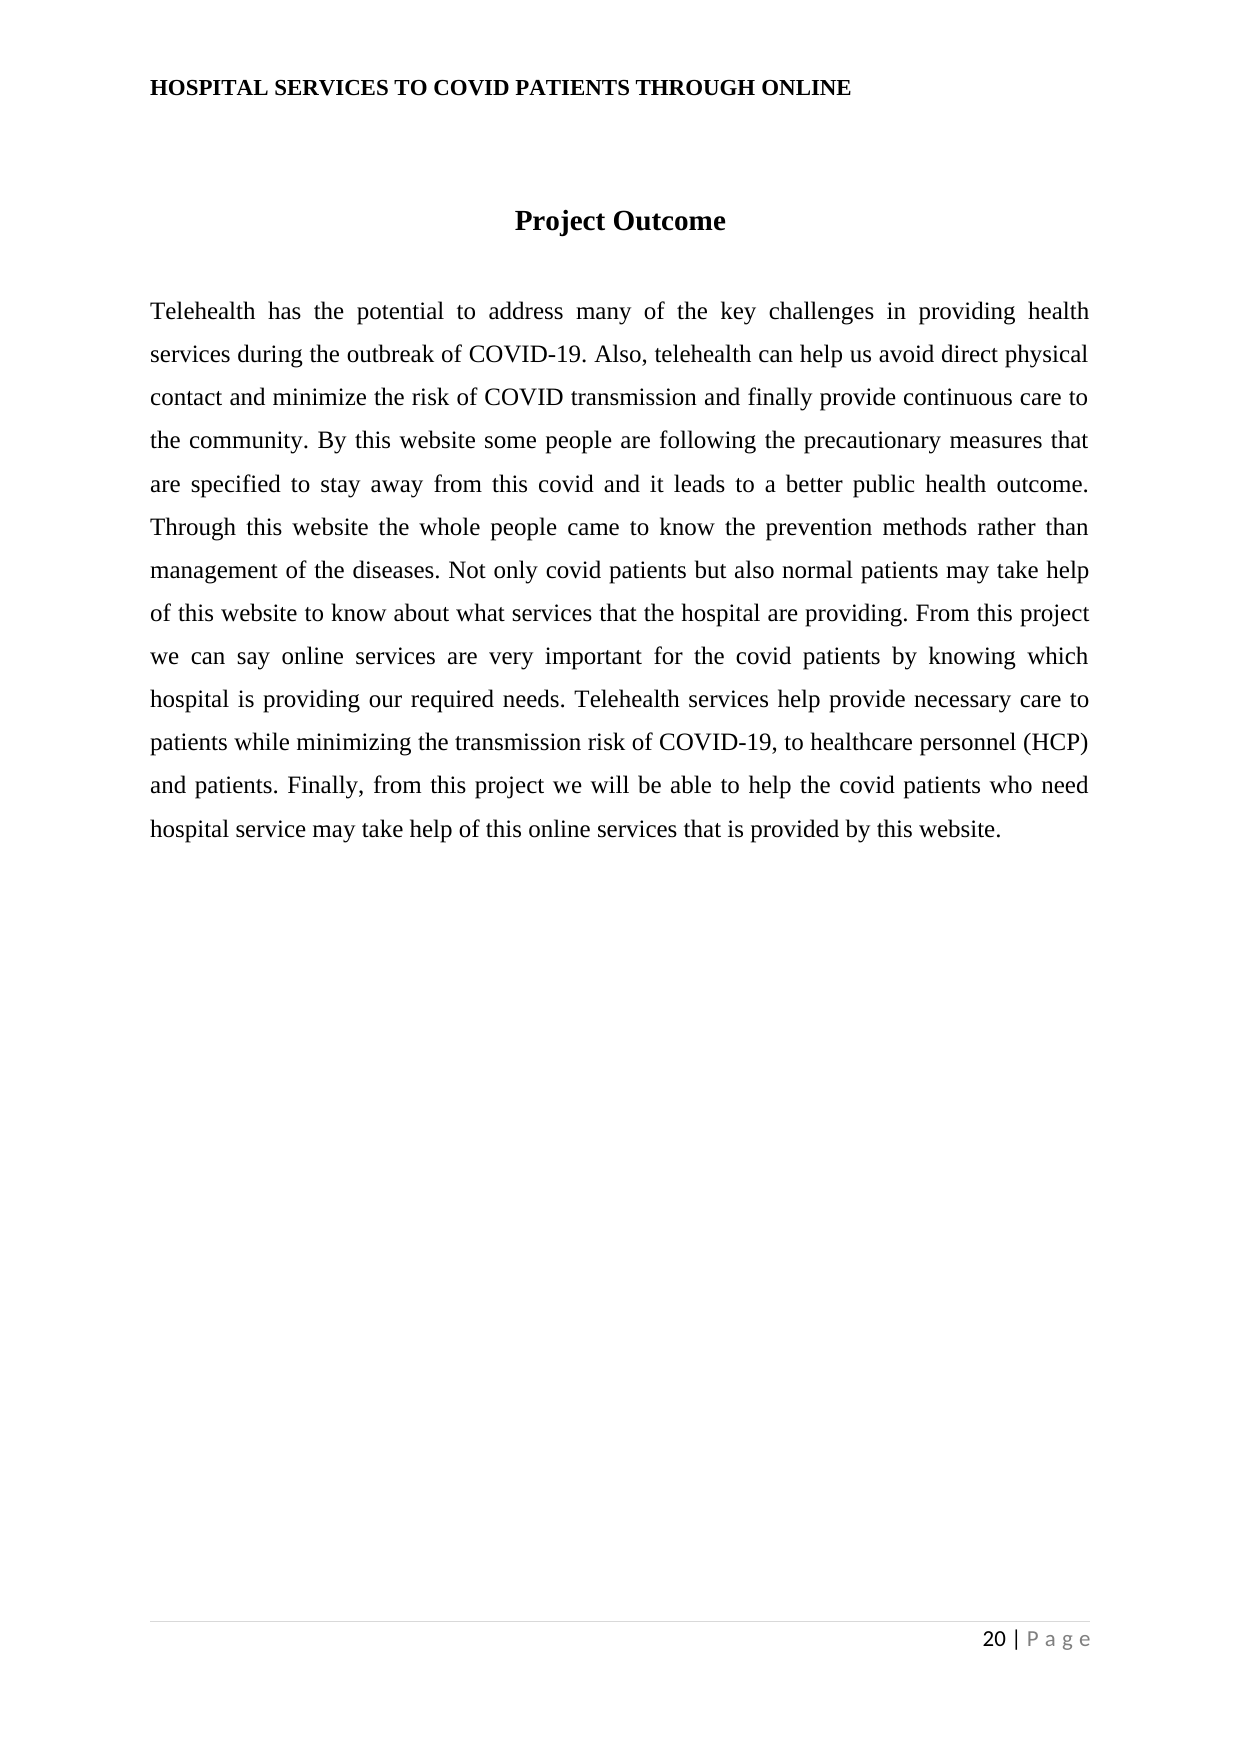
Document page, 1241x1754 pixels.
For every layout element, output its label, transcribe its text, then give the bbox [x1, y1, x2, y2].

text Telehealth has the potential to address many of the key challenges in providing health services during the outbreak of COVID-19. Also, telehealth can help us avoid direct physical contact and minimize the risk of COVID transmission and finally provide continuous care to the community. By this website some people are following the precautionary measures that are specified to stay away from this covid and it leads to a better public health outcome. Through this website the whole people came to know the prevention methods rather than management of the diseases. Not only covid patients but also normal patients may take help of this website to know about what services that the hospital are providing. From this project we can say online services are very important for the covid patients by knowing which hospital is providing our required needs. Telehealth services help provide necessary care to patients while minimizing the transmission risk of COVID-19, to healthcare personnel (HCP) and patients. Finally, from this project we will be able to help the covid patients who need hospital service may take help of this online services that is provided by this website. [150, 296, 1090, 842]
text Project Outcome [150, 203, 1090, 236]
